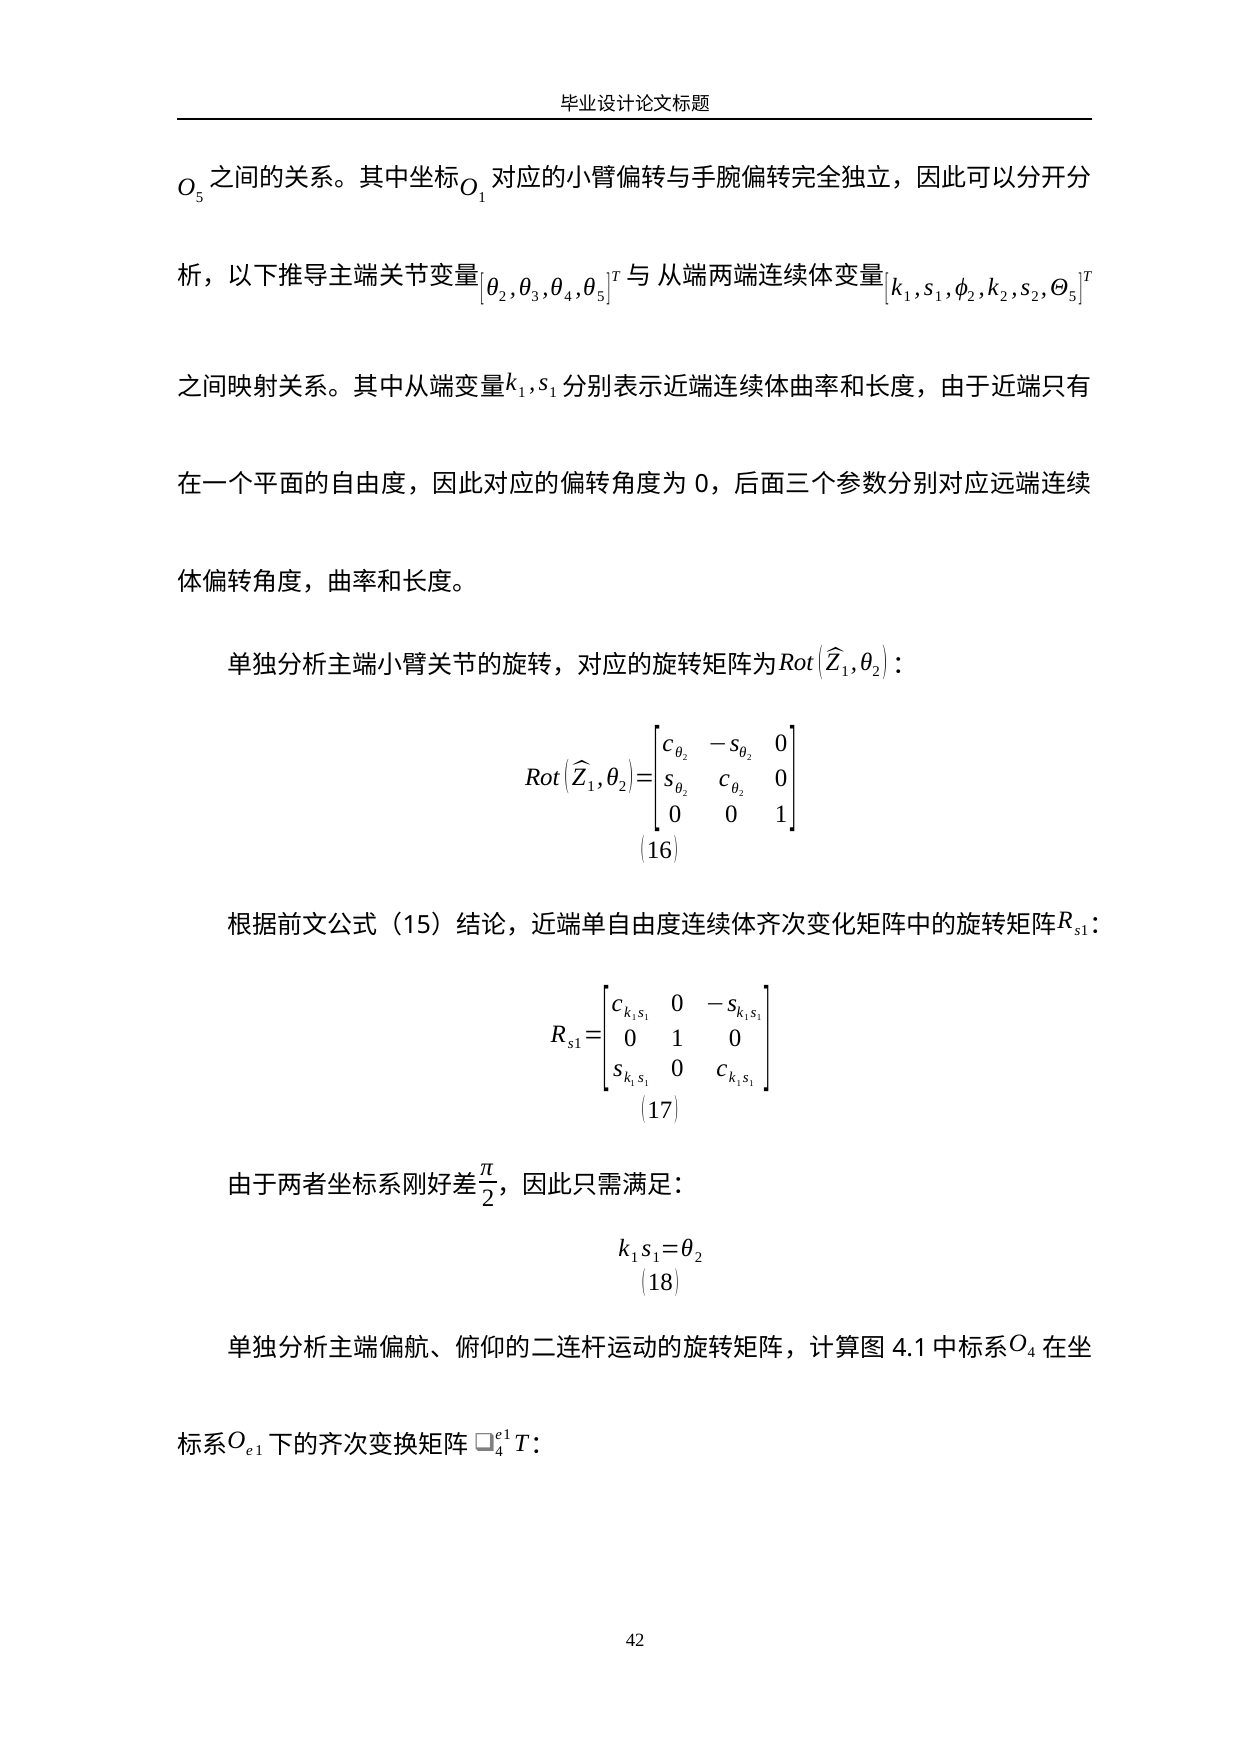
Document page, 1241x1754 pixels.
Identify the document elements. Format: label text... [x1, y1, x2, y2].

text 单独分析主端小臂关节的旋转，对应的旋转矩阵为 ： [177, 630, 1092, 695]
text 根据前文公式（15）结论，近端单自由度连续体齐次变化矩阵中的旋转矩阵： [177, 890, 1092, 955]
text 由于两者坐标系刚好差，因此只需满足： [177, 1150, 1092, 1215]
text 单独分析主端偏航、俯仰的二连杆运动的旋转矩阵，计算图4.1中标系 在坐标系 下的齐次变换矩阵 ： [177, 1313, 1092, 1475]
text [177, 157, 1092, 612]
